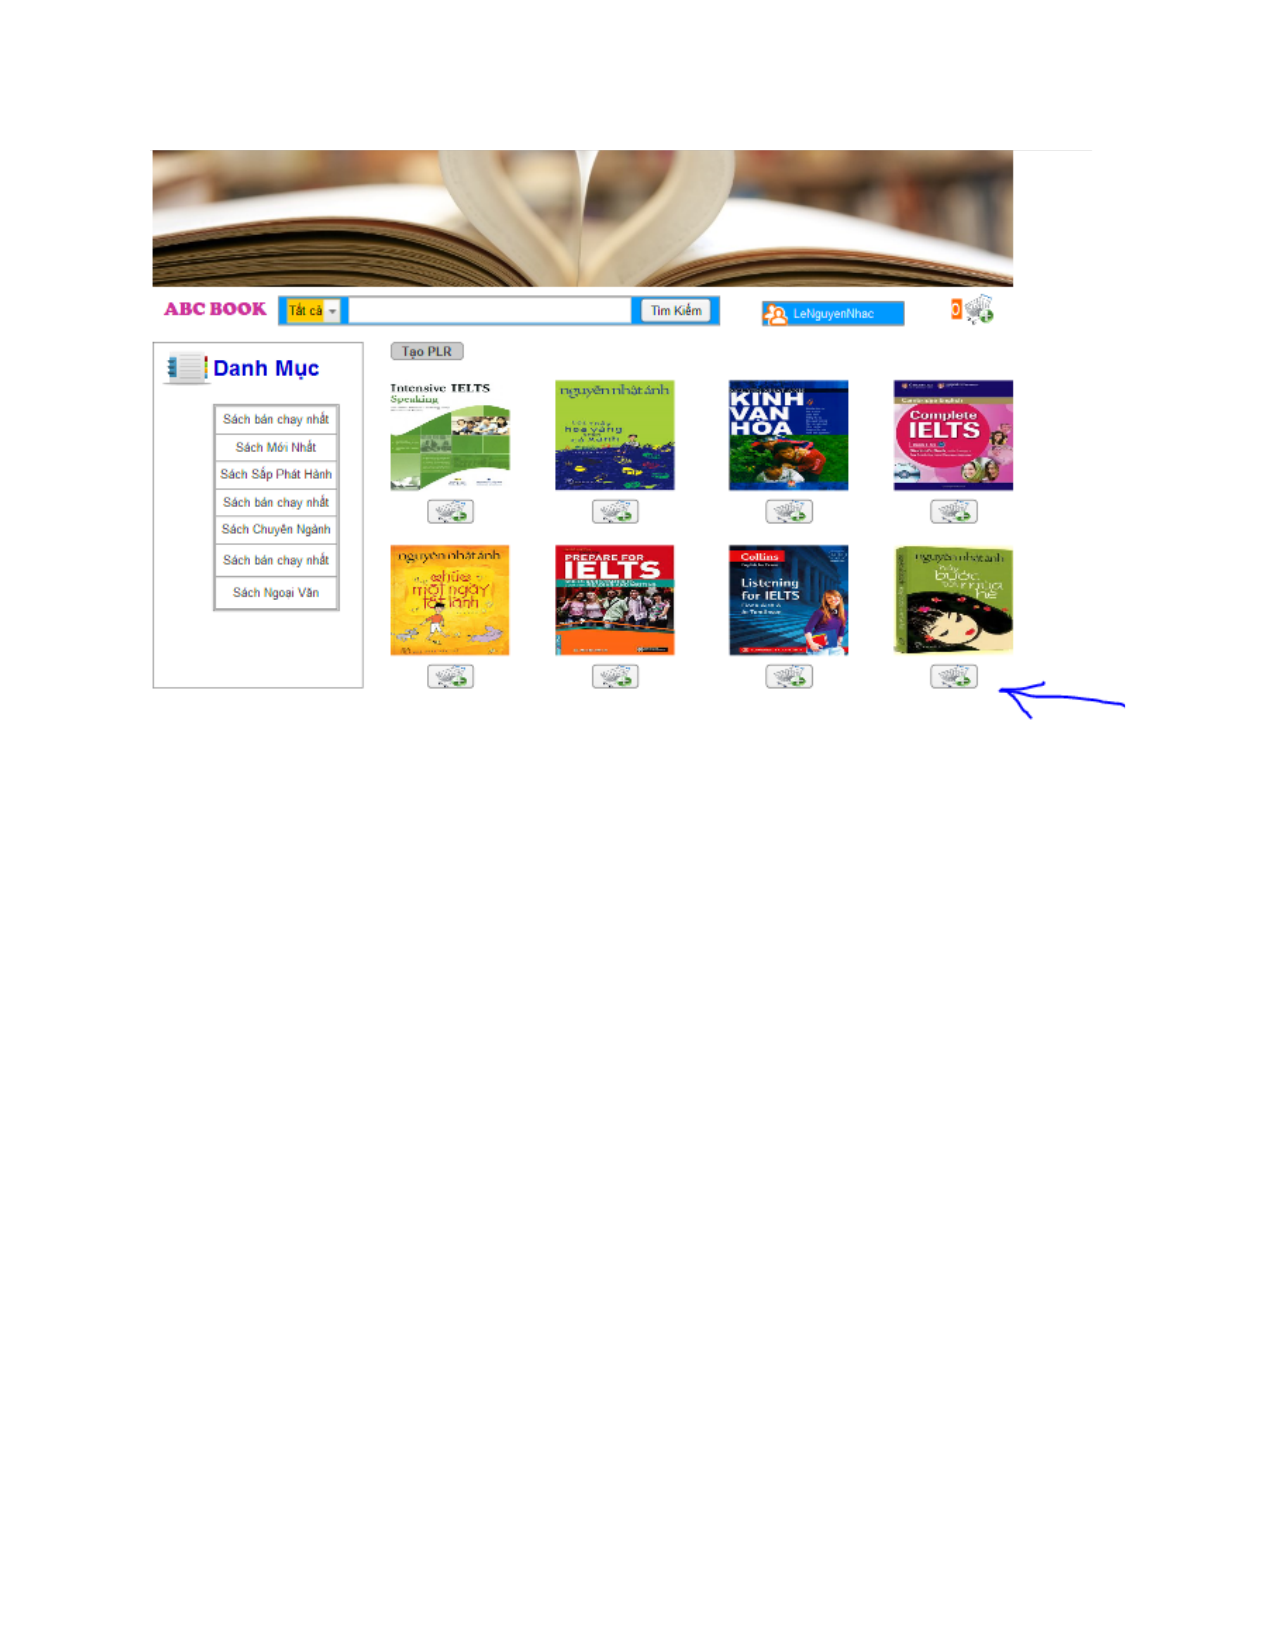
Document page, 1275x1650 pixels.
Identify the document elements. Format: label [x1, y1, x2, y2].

picture [150, 150, 1125, 724]
